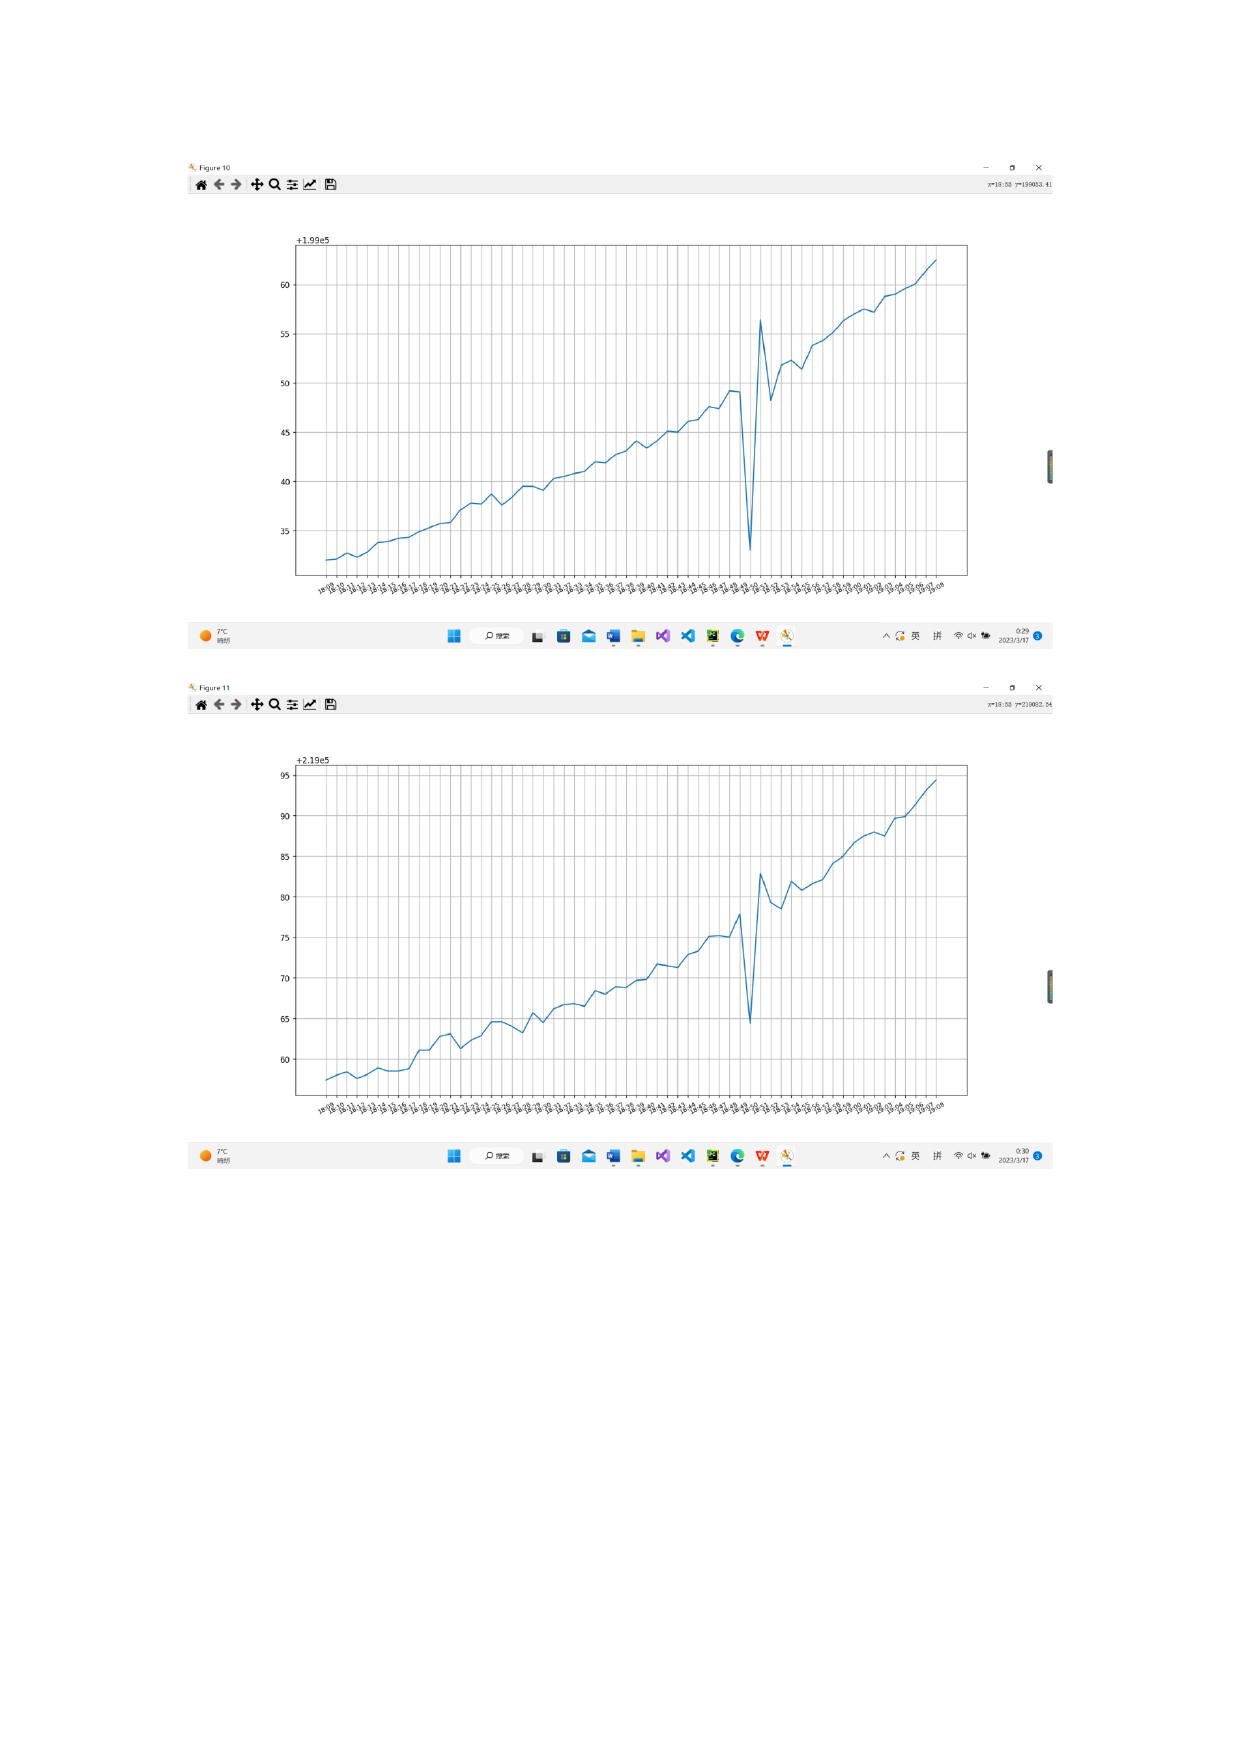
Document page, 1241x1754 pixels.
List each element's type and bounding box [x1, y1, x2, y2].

picture [187, 162, 1053, 649]
picture [187, 682, 1053, 1169]
